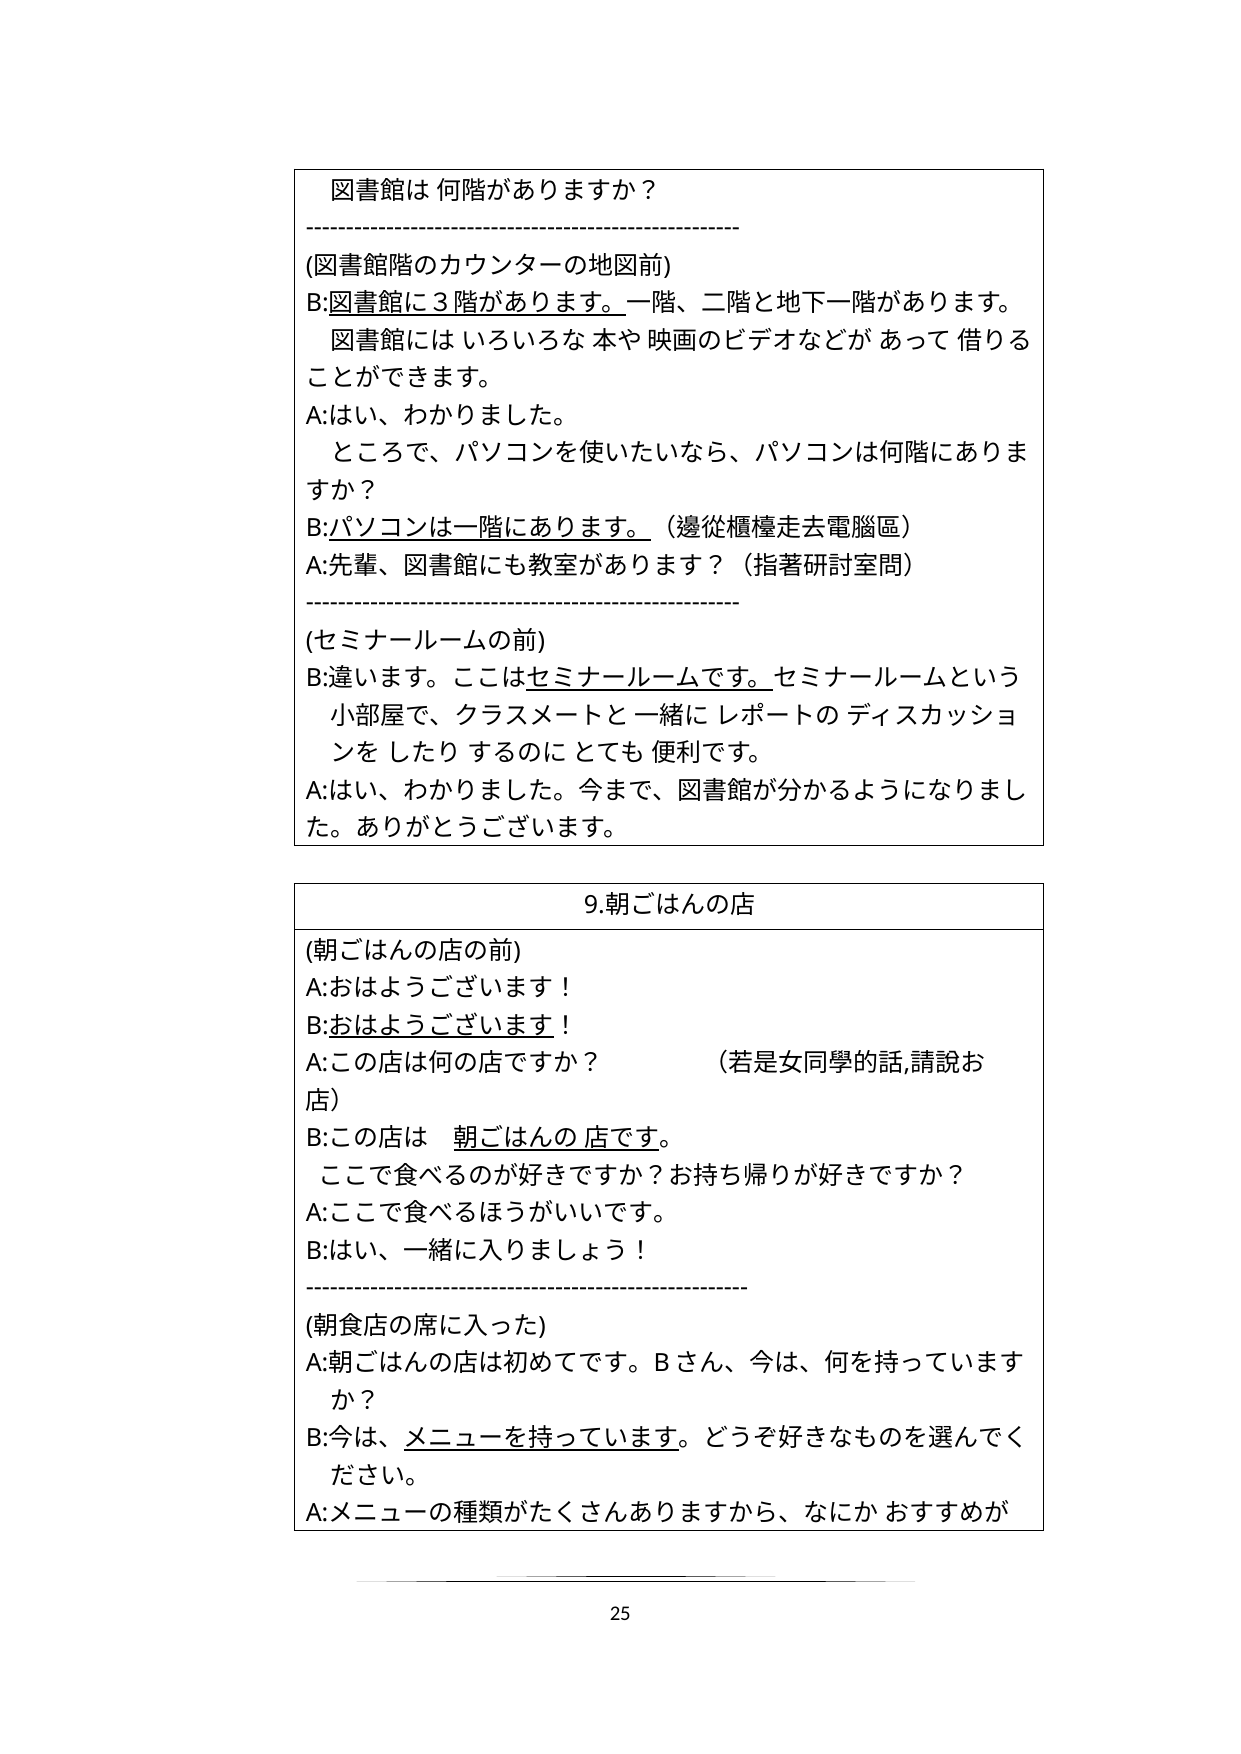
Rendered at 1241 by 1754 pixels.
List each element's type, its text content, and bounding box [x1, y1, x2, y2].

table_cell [295, 170, 1043, 844]
table_header 9.朝ごはんの店 [295, 884, 1043, 929]
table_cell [295, 930, 1043, 1530]
